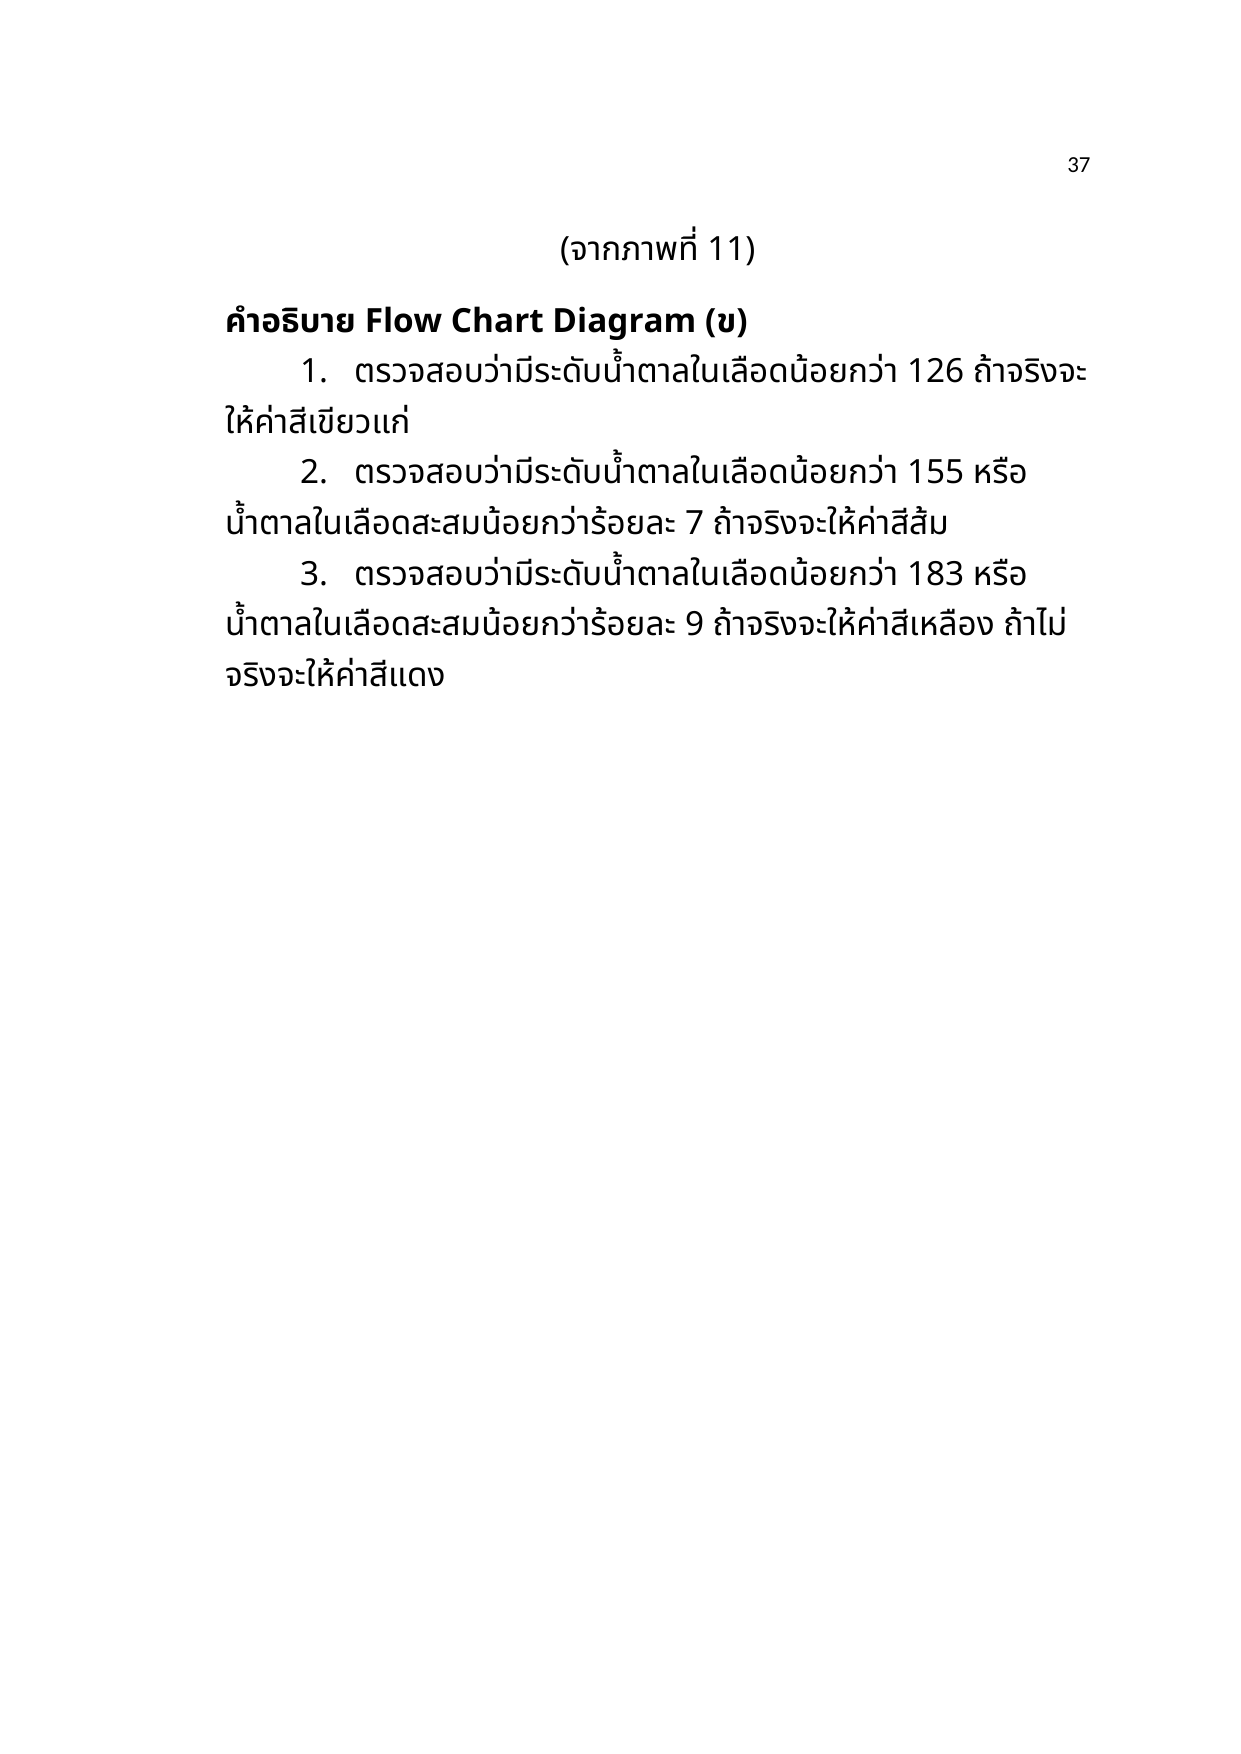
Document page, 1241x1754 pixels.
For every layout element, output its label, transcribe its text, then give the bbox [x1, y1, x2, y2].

text 1. ตรวจสอบว่ามีระดับน้ำตาลในเลือดน้อยกว่า 126 ถ้าจริงจะให้ค่าสีเขียวแก่ [225, 347, 1090, 448]
text 2. ตรวจสอบว่ามีระดับน้ำตาลในเลือดน้อยกว่า 155 หรือ น้ำตาลในเลือดสะสมน้อยกว่าร้อยละ 7 ถ้าจริงจะให้ค่าสีส้ม [225, 448, 1090, 549]
text 3. ตรวจสอบว่ามีระดับน้ำตาลในเลือดน้อยกว่า 183 หรือ น้ำตาลในเลือดสะสมน้อยกว่าร้อยละ 9 ถ้าจริงจะให้ค่าสีเหลือง ถ้าไม่จริงจะให้ค่าสีแดง [225, 549, 1090, 701]
text (จากภาพที่ 11) [225, 225, 1090, 276]
text คำอธิบาย Flow Chart Diagram (ข) [225, 296, 1090, 347]
